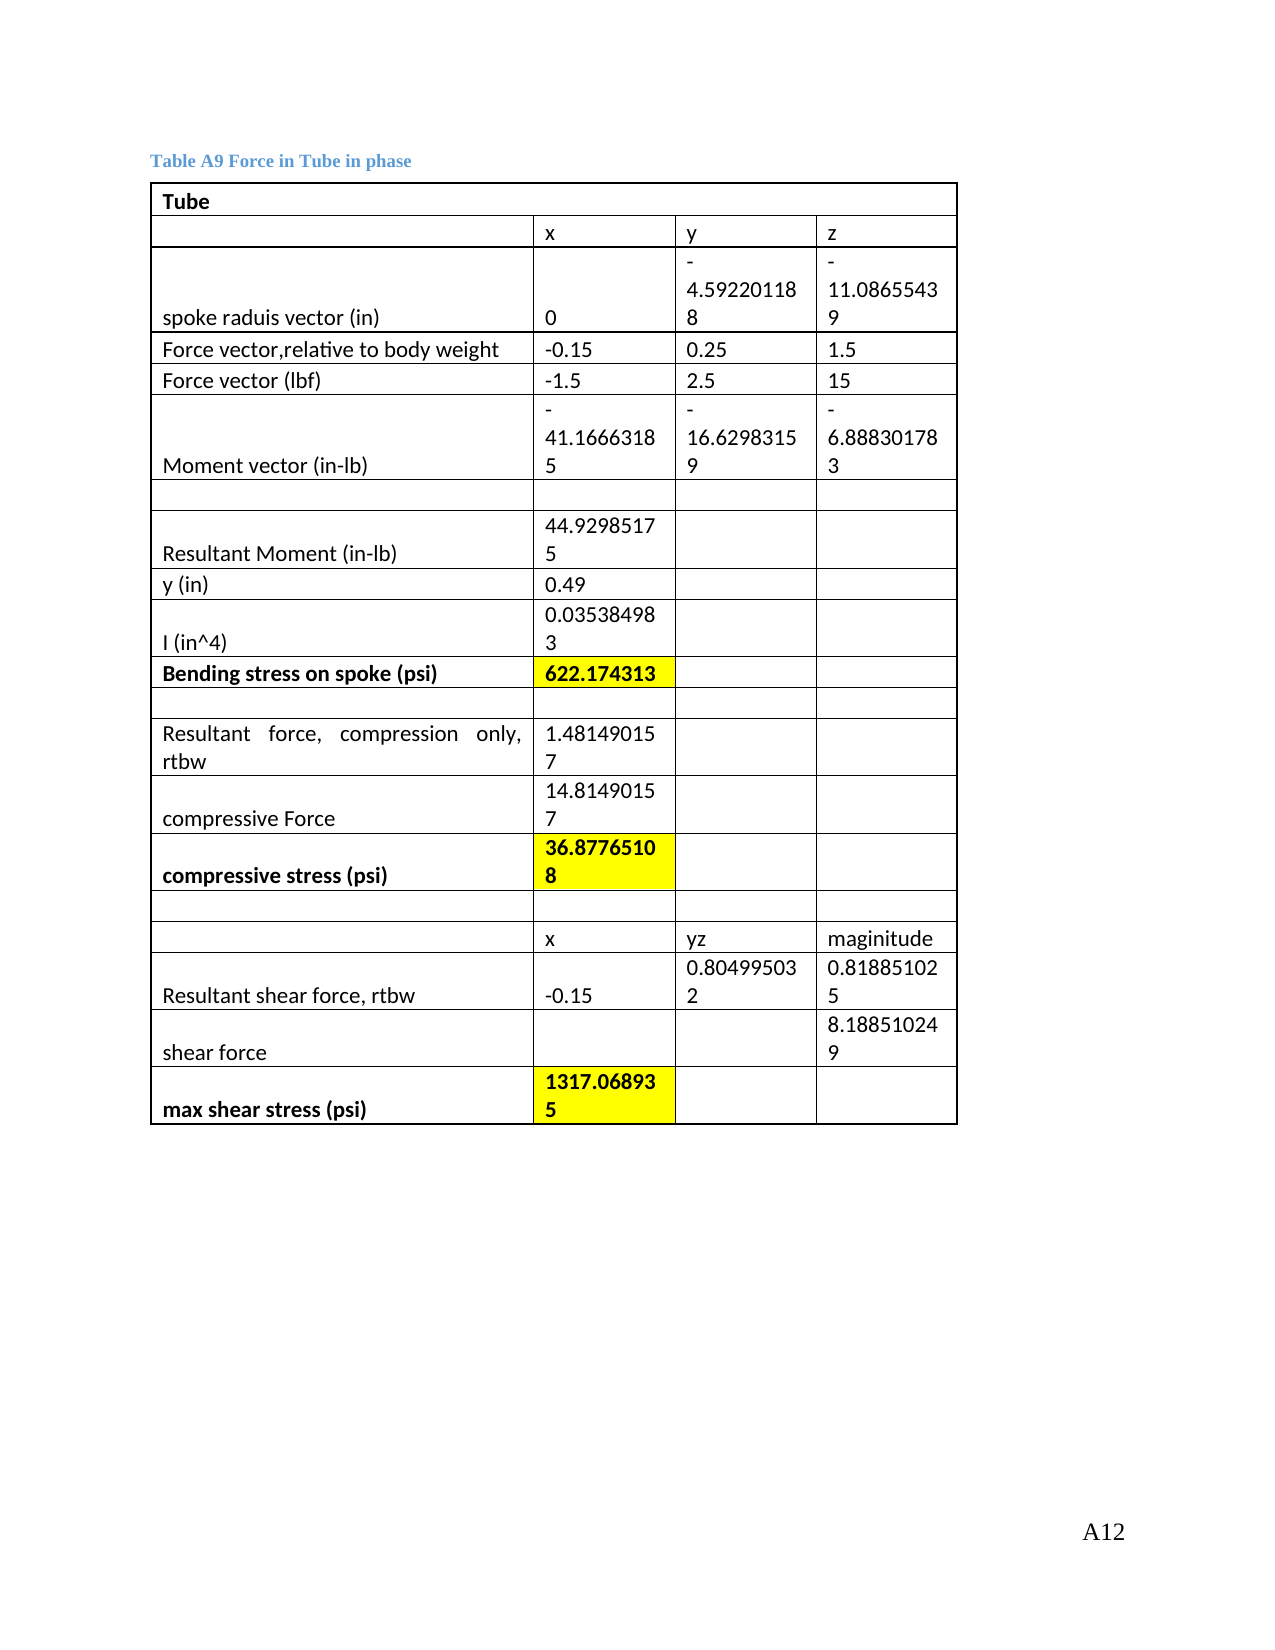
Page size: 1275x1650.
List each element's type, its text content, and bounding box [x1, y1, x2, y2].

table_cell -0.15 [534, 333, 675, 363]
table_cell 622.174313 [534, 657, 675, 687]
table_cell [534, 688, 675, 718]
table_cell [152, 922, 533, 952]
table_cell 0.804995032 [676, 953, 816, 1009]
table_cell [676, 480, 816, 510]
table_cell shear force [152, 1010, 533, 1066]
table_cell -11.08655439 [817, 248, 956, 331]
table_cell [676, 657, 816, 687]
table_cell [817, 719, 956, 775]
table_cell [676, 891, 816, 921]
table_cell [676, 834, 816, 889]
table_cell 1.5 [817, 333, 956, 363]
table_cell Moment vector (in-lb) [152, 395, 533, 479]
table_cell spoke raduis vector (in) [152, 248, 533, 331]
table_cell I (in^4) [152, 600, 533, 656]
table_cell [676, 511, 816, 567]
table_cell [676, 1067, 816, 1123]
table_cell [817, 834, 956, 889]
table_cell maginitude [817, 922, 956, 952]
table_cell [817, 688, 956, 718]
table_cell -16.62983159 [676, 395, 816, 479]
table_cell Resultant shear force, rtbw [152, 953, 533, 1009]
table_cell yz [676, 922, 816, 952]
table_cell 15 [817, 364, 956, 394]
table_cell Force vector,relative to body weight [152, 333, 533, 363]
table_cell 14.81490157 [534, 776, 675, 832]
table_cell -0.15 [534, 953, 675, 1009]
table_cell z [817, 216, 956, 246]
table_cell [152, 891, 533, 921]
table_cell [534, 1010, 675, 1066]
table_cell 0.49 [534, 569, 675, 599]
table_cell 2.5 [676, 364, 816, 394]
table_cell Resultant Moment (in-lb) [152, 511, 533, 567]
table_cell compressive stress (psi) [152, 834, 533, 889]
table_cell [817, 776, 956, 832]
table_cell 0.035384983 [534, 600, 675, 656]
table_cell [676, 600, 816, 656]
table_cell [817, 1067, 956, 1123]
table_cell -1.5 [534, 364, 675, 394]
table_cell x [534, 922, 675, 952]
table_cell [534, 891, 675, 921]
text Table A9 Force in Tube in phase [150, 150, 1125, 172]
table_cell 36.87765108 [534, 834, 675, 889]
table_cell 0.25 [676, 333, 816, 363]
table_cell [817, 891, 956, 921]
table_cell [817, 480, 956, 510]
table_cell [676, 569, 816, 599]
table_cell [152, 216, 533, 246]
table_cell -41.16663185 [534, 395, 675, 479]
table_cell [152, 688, 533, 718]
table_cell [152, 480, 533, 510]
table_cell [534, 480, 675, 510]
table_cell [817, 511, 956, 567]
table_cell 44.92985175 [534, 511, 675, 567]
table_cell x [534, 216, 675, 246]
table_cell [676, 719, 816, 775]
table_cell 8.188510249 [817, 1010, 956, 1066]
table_cell Resultant force, compression only, rtbw [152, 719, 533, 775]
table_cell [817, 569, 956, 599]
table_cell 1317.068935 [534, 1067, 675, 1123]
table_cell Bending stress on spoke (psi) [152, 657, 533, 687]
table_cell compressive Force [152, 776, 533, 832]
table_cell -4.592201188 [676, 248, 816, 331]
table_cell Force vector (lbf) [152, 364, 533, 394]
table_cell -6.888301783 [817, 395, 956, 479]
table_cell [676, 1010, 816, 1066]
table_cell 0 [534, 248, 675, 331]
table_cell [676, 776, 816, 832]
table_cell y (in) [152, 569, 533, 599]
table_cell 0.818851025 [817, 953, 956, 1009]
table_cell [676, 688, 816, 718]
table_cell max shear stress (psi) [152, 1067, 533, 1123]
table_cell [817, 600, 956, 656]
table_cell [817, 657, 956, 687]
table_header Tube [152, 184, 956, 215]
table_cell 1.481490157 [534, 719, 675, 775]
table_cell y [676, 216, 816, 246]
